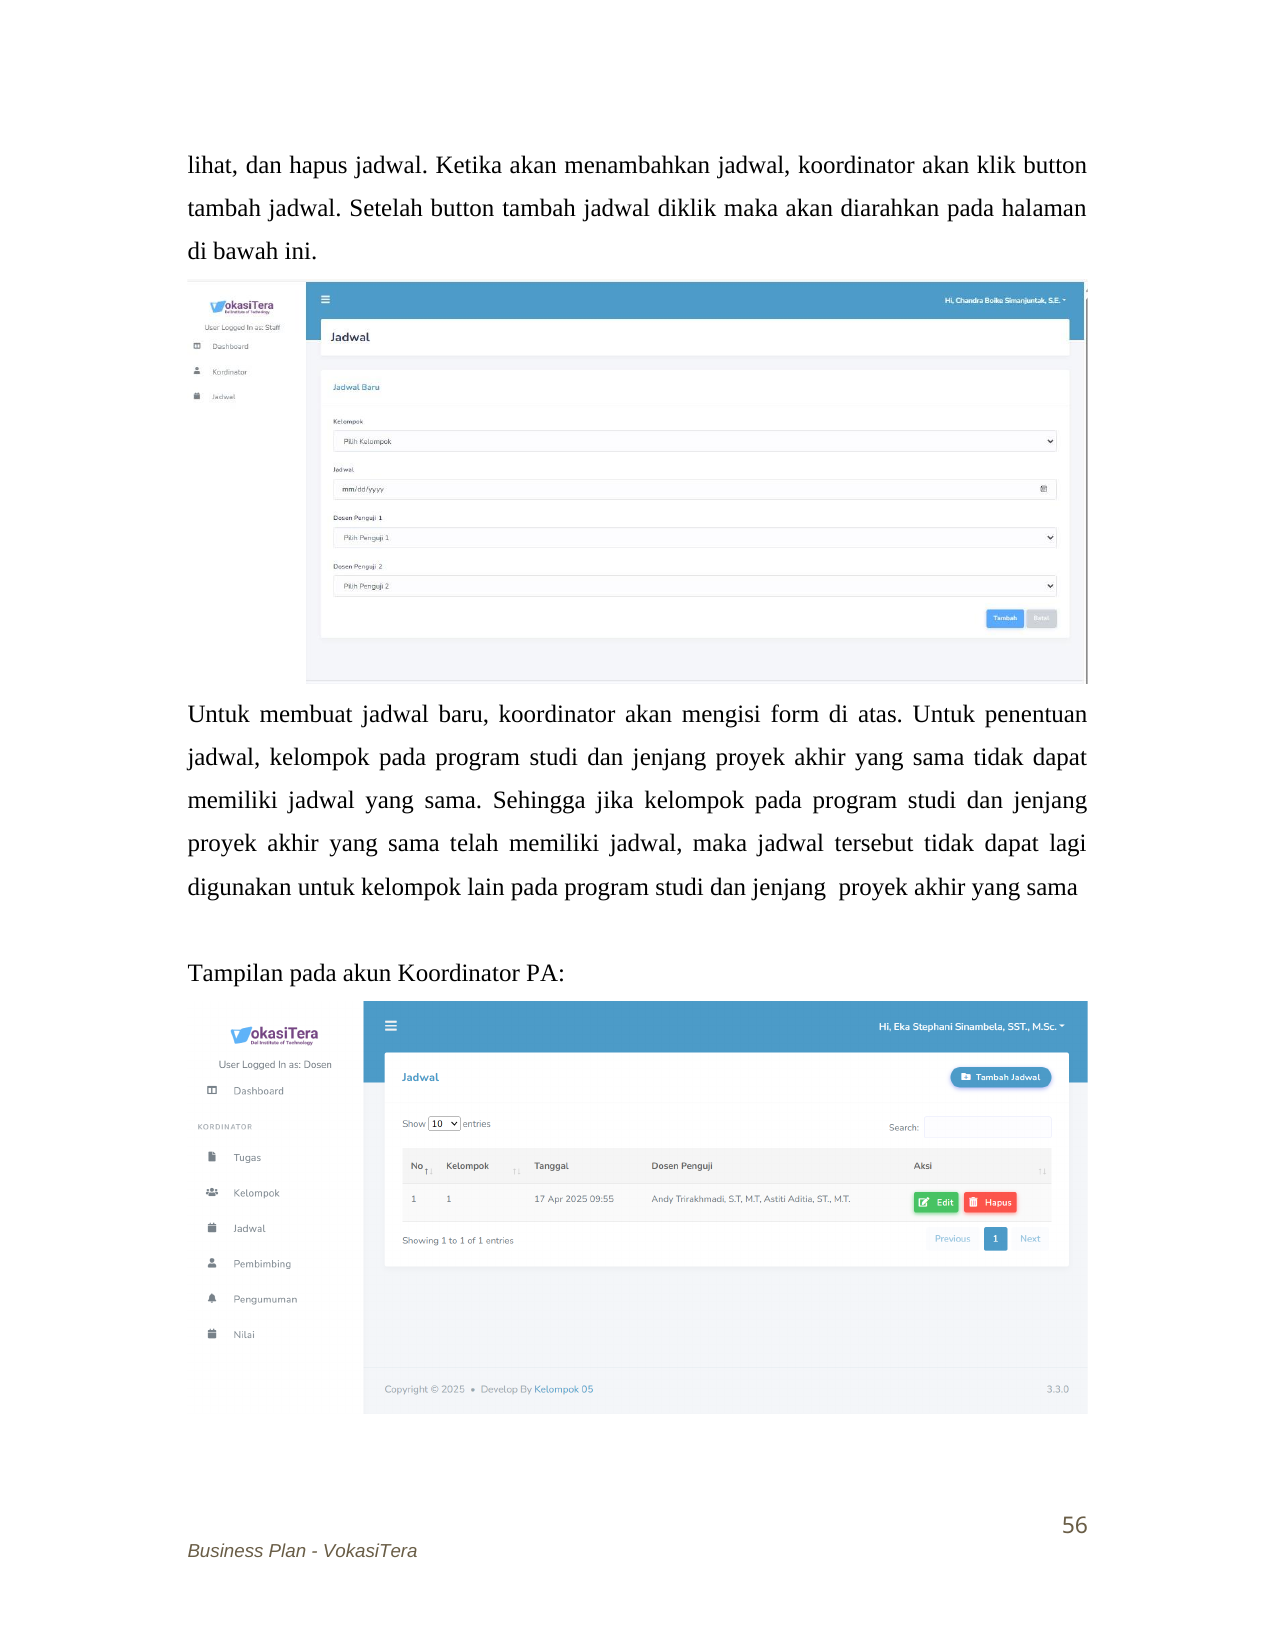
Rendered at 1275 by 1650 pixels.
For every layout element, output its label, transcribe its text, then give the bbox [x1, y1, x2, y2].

text Untuk membuat jadwal baru, koordinator akan mengisi form di atas. Untuk penentuan jadwal, kelompok pada program studi dan jenjang proyek akhir yang sama tidak dapat memiliki jadwal yang sama. Sehingga jika kelompok pada program studi dan jenjang proyek akhir yang sama telah memiliki jadwal, maka jadwal tersebut tidak dapat lagi digunakan untuk kelompok lain pada program studi dan jenjang proyek akhir yang sama [187, 699, 1088, 900]
text Tampilan pada akun Koordinator PA: [187, 958, 1088, 987]
picture [187, 1001, 1088, 1414]
picture [187, 279, 1088, 684]
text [187, 150, 1088, 265]
